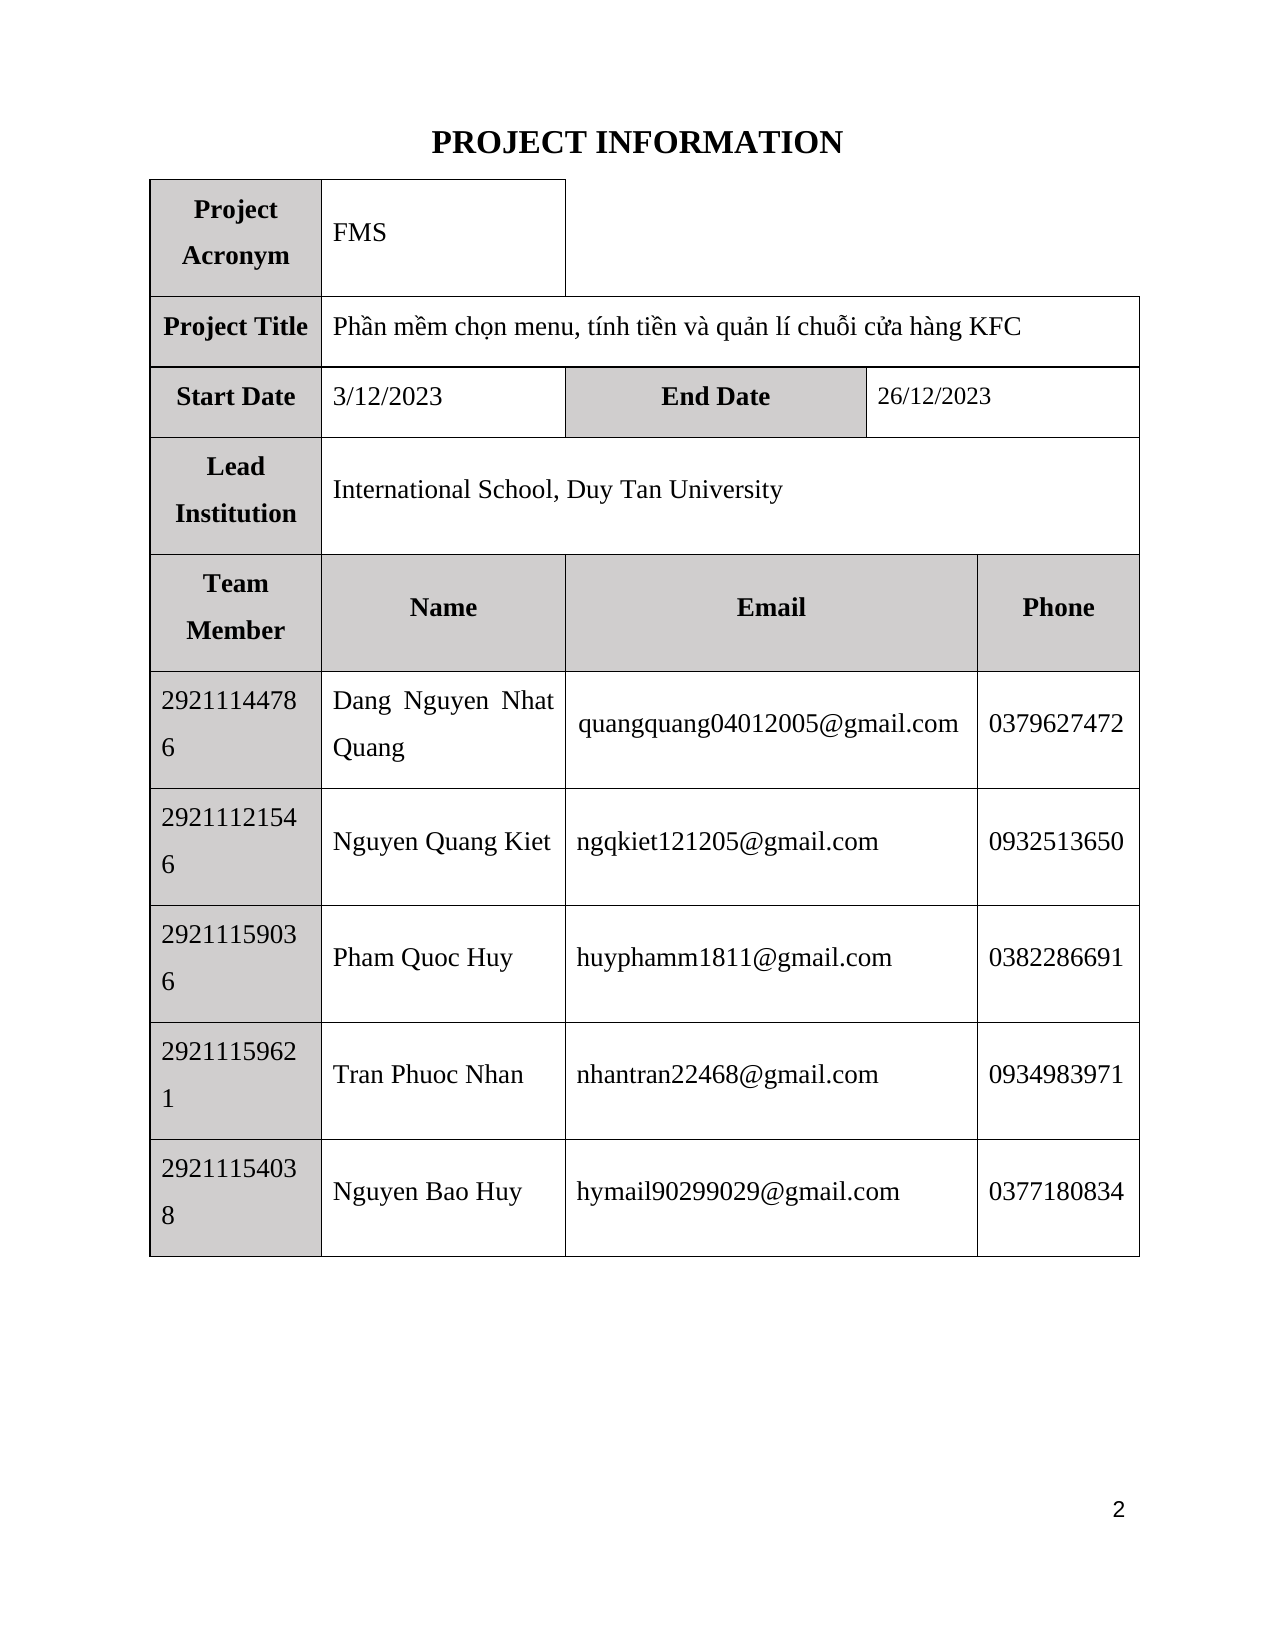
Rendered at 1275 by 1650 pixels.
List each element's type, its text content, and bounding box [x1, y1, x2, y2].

table_header FMS [322, 180, 565, 296]
table_cell Dang Nguyen Nhat Quang [322, 672, 565, 788]
table_cell Nguyen Bao Huy [322, 1140, 565, 1256]
table_cell Start Date [151, 368, 321, 437]
table_cell Phần mềm chọn menu, tính tiền và quản lí chuỗi cửa hàng KFC [322, 297, 1139, 366]
table_cell End Date [566, 368, 866, 437]
table_cell International School, Duy Tan University [322, 438, 1139, 554]
table_cell 0934983971 [978, 1023, 1139, 1139]
table_cell Pham Quoc Huy [322, 906, 565, 1022]
table_cell nhantran22468@gmail.com [566, 1023, 977, 1139]
table_cell 0932513650 [978, 789, 1139, 905]
table_cell Project Title [151, 297, 321, 366]
table_cell Team Member [151, 555, 321, 671]
table_cell 29211144786 [151, 672, 321, 788]
table_cell 26/12/2023 [867, 368, 1139, 437]
table_cell Email [566, 555, 977, 671]
table_cell Phone [978, 555, 1139, 671]
text PROJECT INFORMATION [150, 123, 1125, 161]
table_cell 29211159621 [151, 1023, 321, 1139]
table_header Project Acronym [151, 180, 321, 296]
table_cell 29211121546 [151, 789, 321, 905]
table_cell quangquang04012005@gmail.com [566, 672, 977, 788]
table_cell hymail90299029@gmail.com [566, 1140, 977, 1256]
table_cell Lead Institution [151, 438, 321, 554]
table_cell 29211159036 [151, 906, 321, 1022]
table_cell huyphamm1811@gmail.com [566, 906, 977, 1022]
table_cell 29211154038 [151, 1140, 321, 1256]
table_cell Nguyen Quang Kiet [322, 789, 565, 905]
table_cell Name [322, 555, 565, 671]
table_cell 0377180834 [978, 1140, 1139, 1256]
table_cell 3/12/2023 [322, 368, 565, 437]
table_cell ngqkiet121205@gmail.com [566, 789, 977, 905]
table_cell 0382286691 [978, 906, 1139, 1022]
table_cell Tran Phuoc Nhan [322, 1023, 565, 1139]
table_cell 0379627472 [978, 672, 1139, 788]
